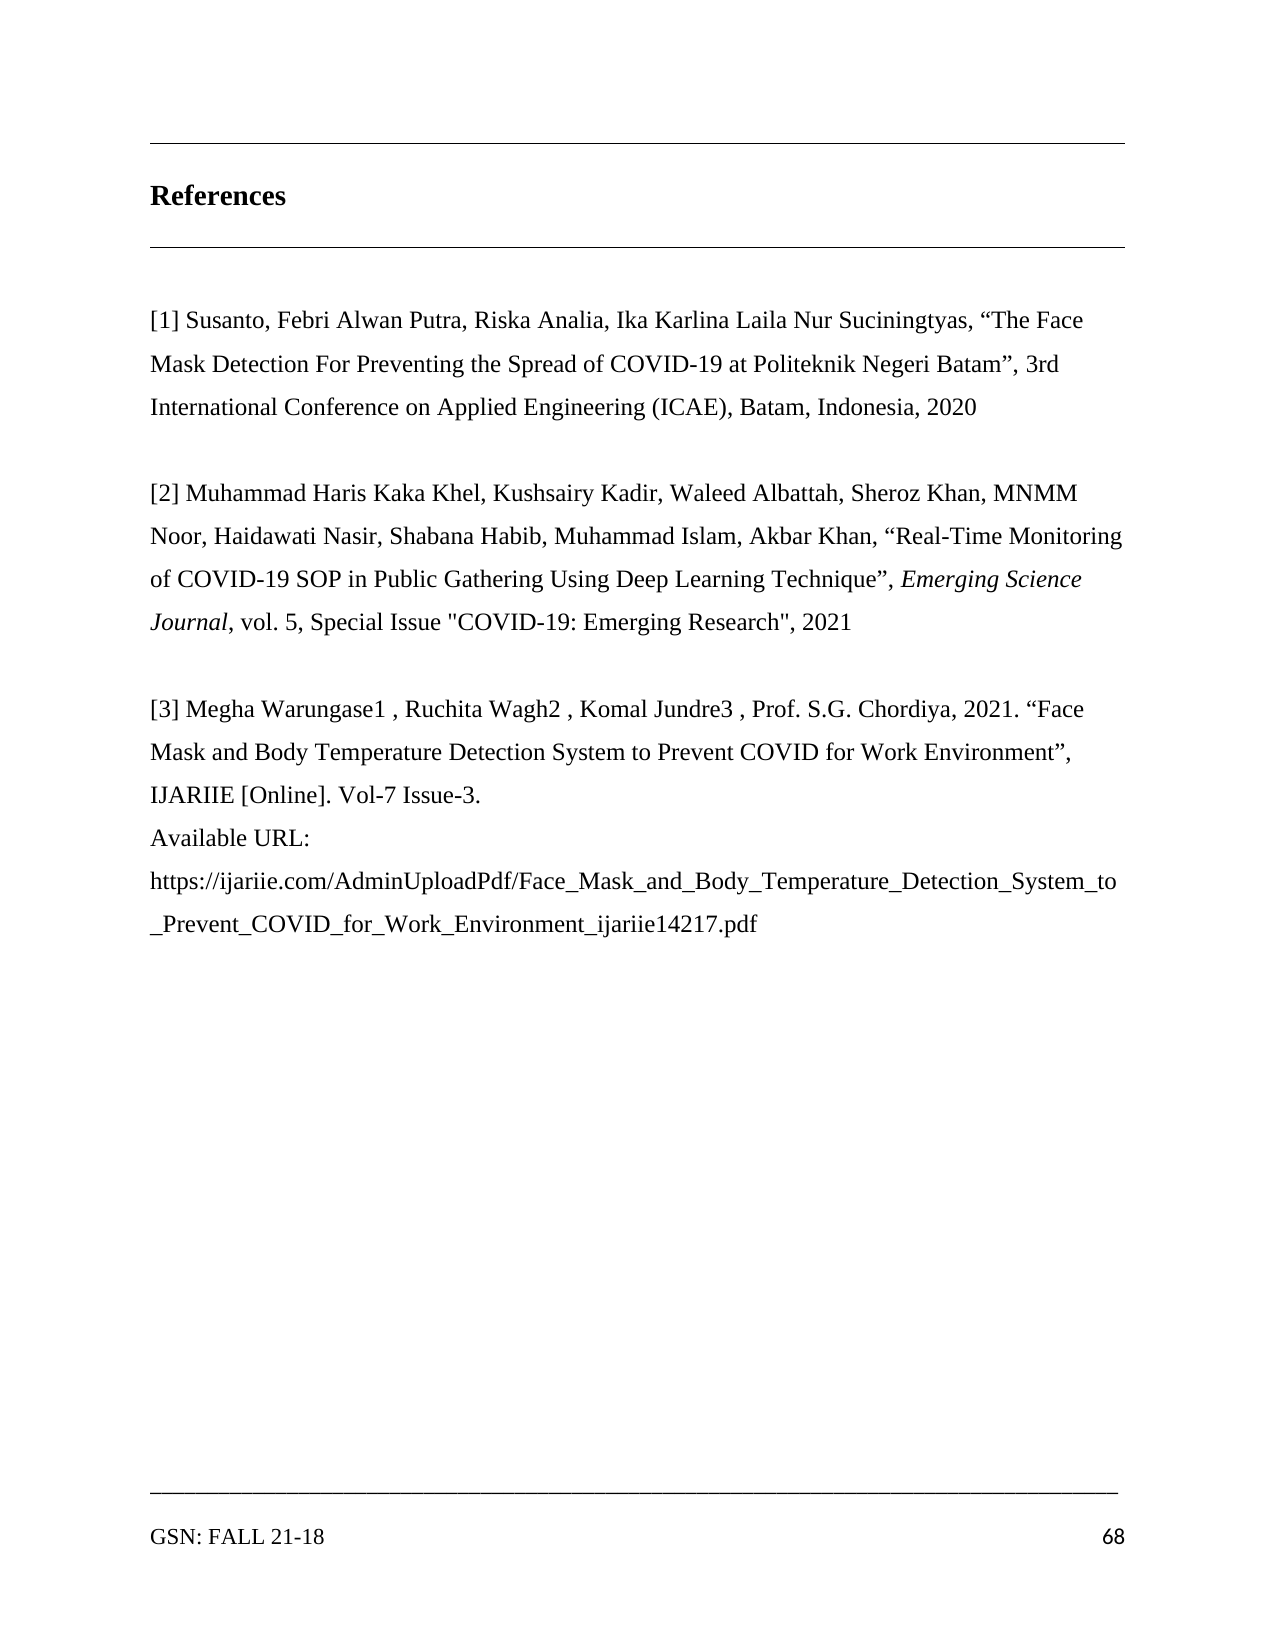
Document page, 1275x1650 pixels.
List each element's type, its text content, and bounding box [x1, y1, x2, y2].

text [2] Muhammad Haris Kaka Khel, Kushsairy Kadir, Waleed Albattah, Sheroz Khan, MNMM Noor, Haidawati Nasir, Shabana Habib, Muhammad Islam, Akbar Khan, “Real-Time Monitoring of COVID-19 SOP in Public Gathering Using Deep Learning Technique”, Emerging Science Journal, vol. 5, Special Issue "COVID-19: Emerging Research", 2021 [150, 478, 1125, 636]
text Available URL: https://ijariie.com/AdminUploadPdf/Face_Mask_and_Body_Temperature_Detection_System_to_Prevent_COVID_for_Work_Environment_ijariie14217.pdf [150, 823, 1125, 938]
text [3] Megha Warungase1 , Ruchita Wagh2 , Komal Jundre3 , Prof. S.G. Chordiya, 2021. “Face Mask and Body Temperature Detection System to Prevent COVID for Work Environment”, IJARIIE [Online]. Vol-7 Issue-3. [150, 694, 1125, 809]
text References [150, 178, 1125, 211]
text [1] Susanto, Febri Alwan Putra, Riska Analia, Ika Karlina Laila Nur Suciningtyas, “The Face Mask Detection For Preventing the Spread of COVID-19 at Politeknik Negeri Batam”, 3rd International Conference on Applied Engineering (ICAE), Batam, Indonesia, 2020 [150, 306, 1125, 421]
